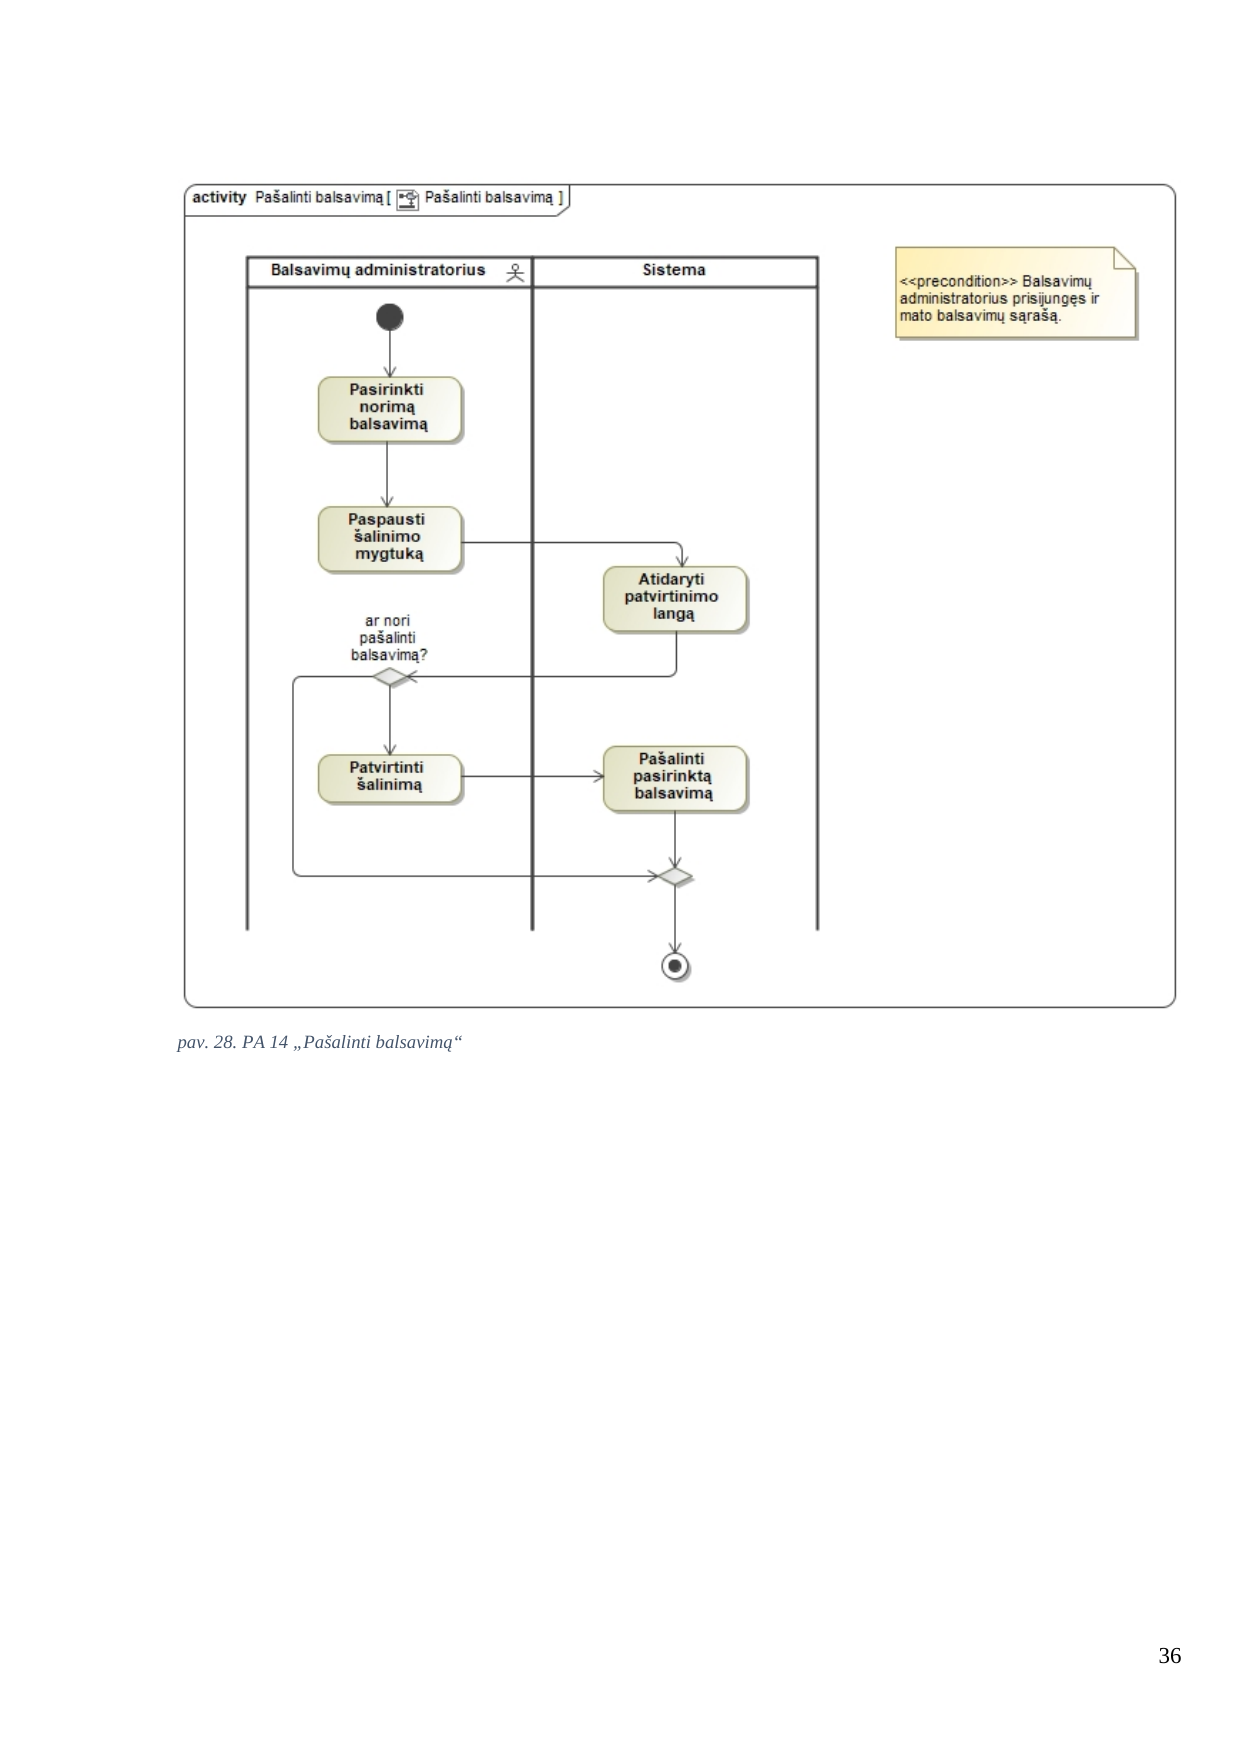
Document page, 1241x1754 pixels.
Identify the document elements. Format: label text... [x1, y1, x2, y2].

text pav. 28. PA 14 „Pašalinti balsavimą“ [177, 1031, 1181, 1053]
picture [177, 177, 1182, 1014]
